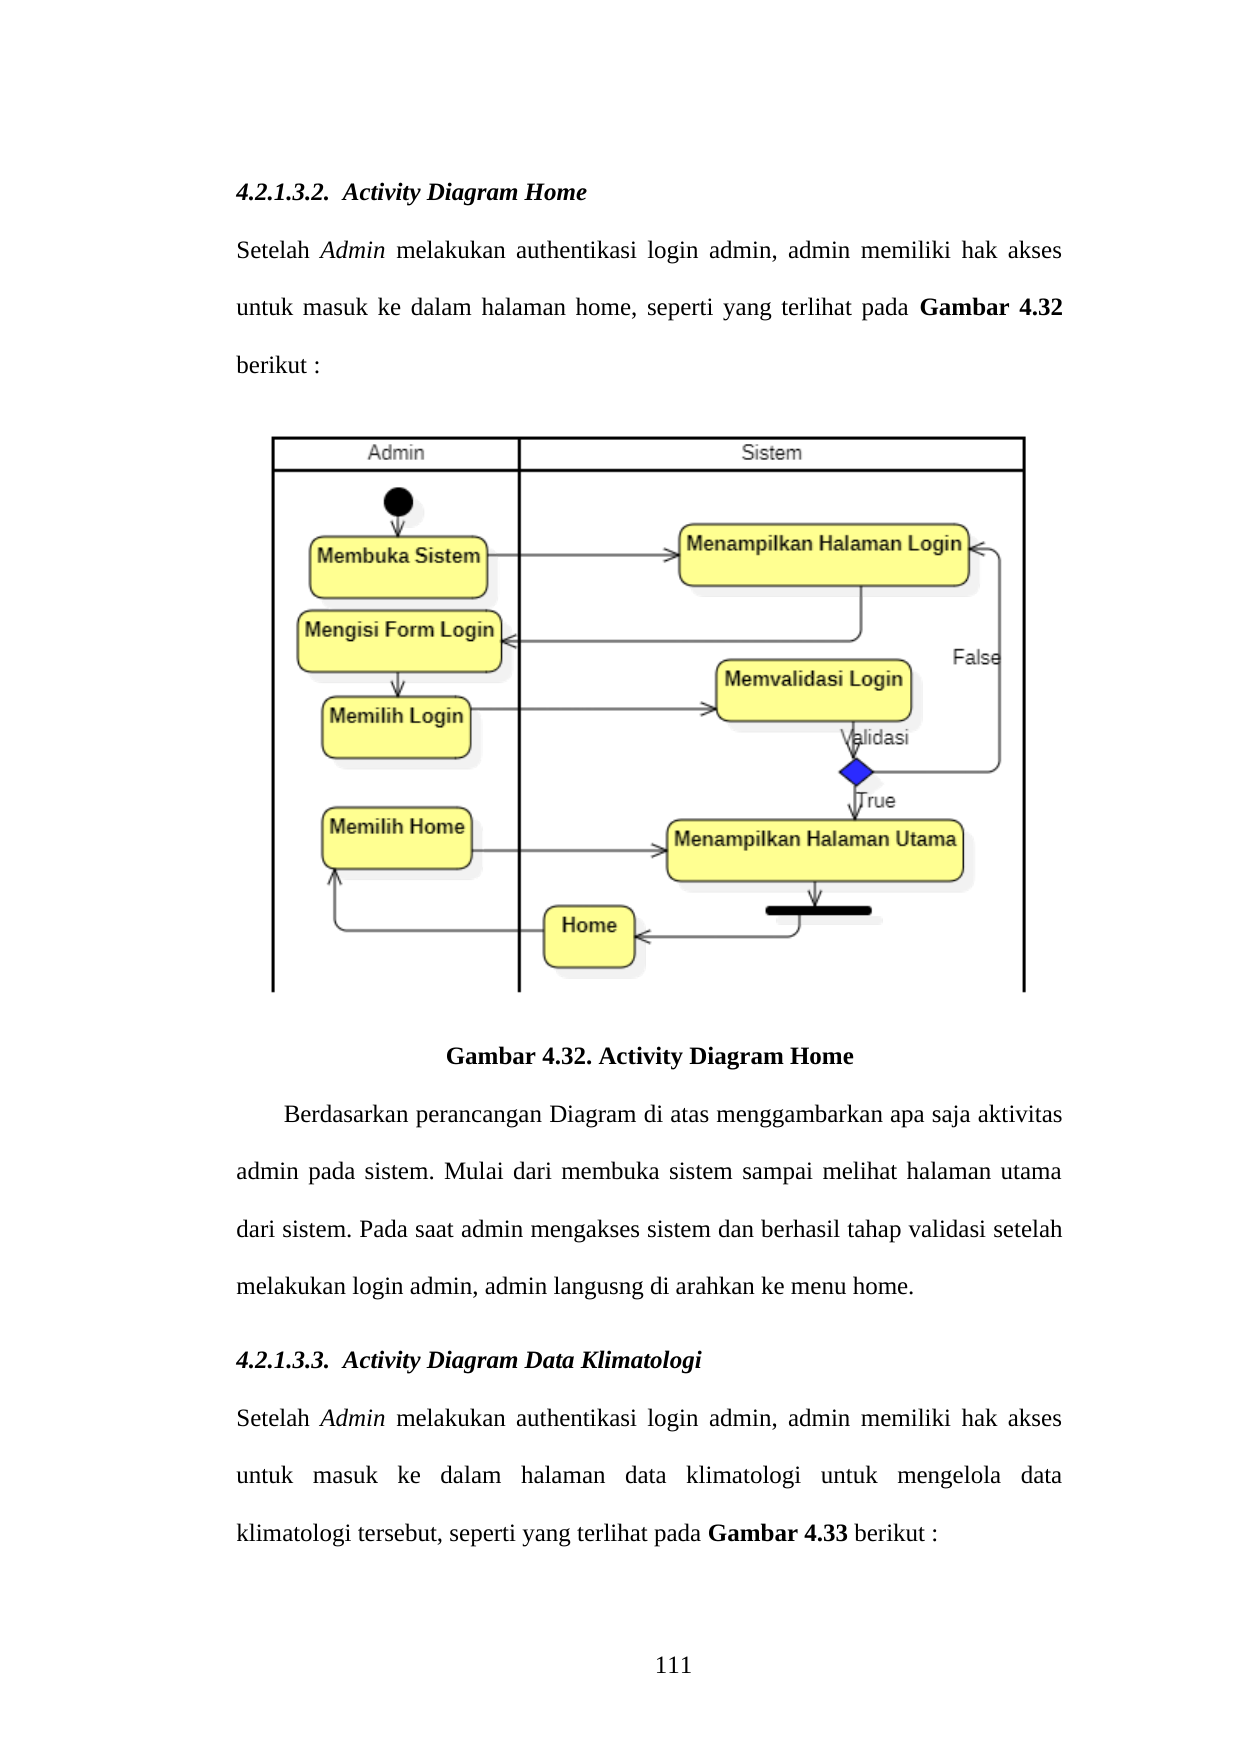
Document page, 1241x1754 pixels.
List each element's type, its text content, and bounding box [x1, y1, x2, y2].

text Berdasarkan perancangan Diagram di atas menggambarkan apa saja aktivitas admin pada sistem. Mulai dari membuka sistem sampai melihat halaman utama dari sistem. Pada saat admin mengakses sistem dan berhasil tahap validasi setelah melakukan login admin, admin langusng di arahkan ke menu home. [236, 1099, 1063, 1300]
subtitle Activity Diagram Data Klimatologi [236, 1346, 1063, 1374]
subtitle Activity Diagram Home [236, 177, 1063, 206]
picture [258, 423, 1041, 996]
